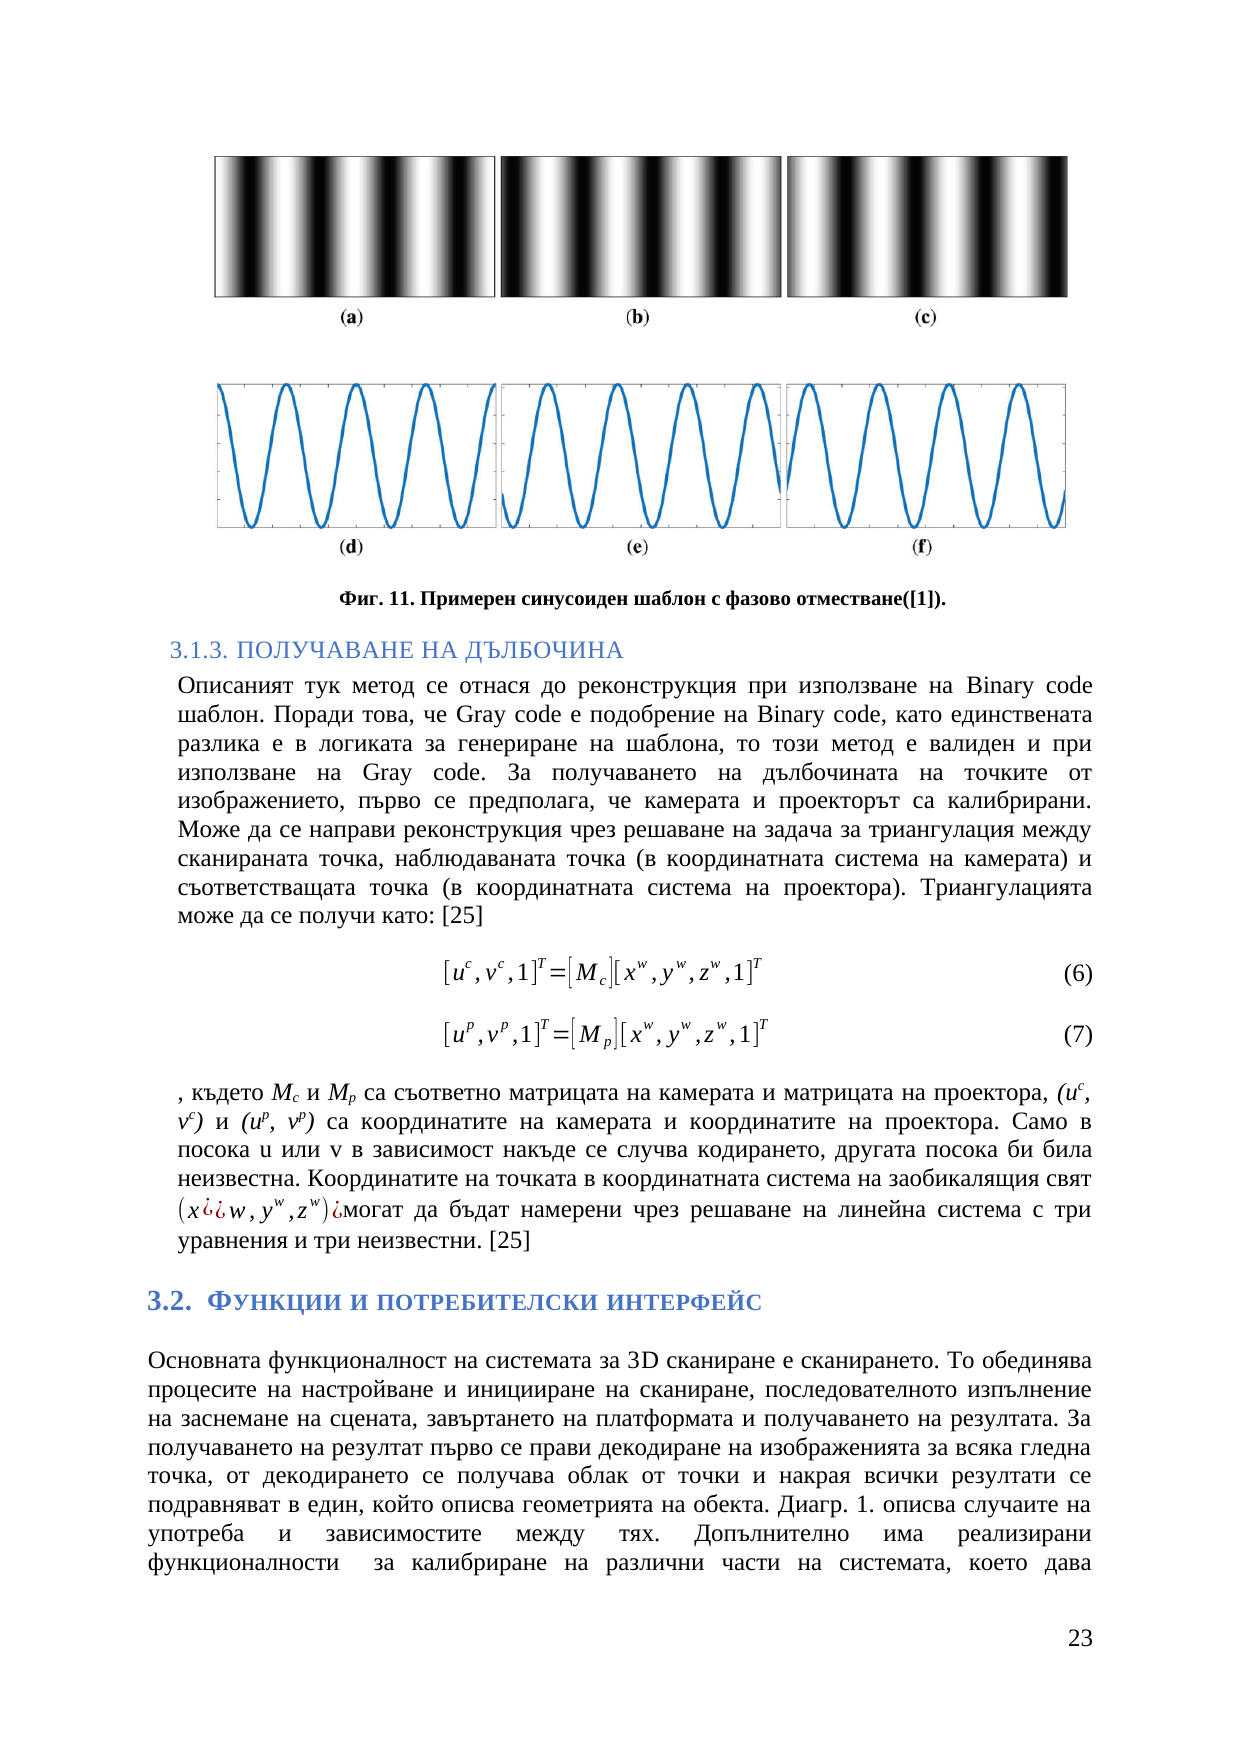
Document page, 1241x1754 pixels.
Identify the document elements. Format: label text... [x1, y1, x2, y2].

text , където Mc и Mp са съответно матрицата на камерата и матрицата на проектора, (uc, vc) и (up, vp) са координатите на камерата и координатите на проектора. Само в посока u или v в зависимост накъде се случва кодирането, другата посока би била неизвестна. Координатите на точката в координатната система на заобикалящия свят могат да бъдат намерени чрез решаване на линейна система с три уравнения и три неизвестни. [25] [177, 1077, 1093, 1254]
text Фиг. 11. Примерен синусоиден шаблон с фазово отместване([1]). [192, 586, 1093, 610]
picture [210, 150, 1075, 562]
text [148, 1346, 1093, 1576]
subtitle Функции и потребителски интерфейс [192, 1283, 1093, 1316]
text Описаният тук метод се отнася до реконструкция при използване на Binary code шаблон. Поради това, че Gray code е подобрение на Binary code, като единствената разлика е в логиката за генериране на шаблона, то този метод е валиден и при използване на Gray code. За получаването на дълбочината на точките от изображението, първо се предполага, че камерата и проекторът са калибрирани. Може да се направи реконструкция чрез решаване на задача за триангулация между сканираната точка, наблюдаваната точка (в координатната система на камерата) и съответстващата точка (в координатната система на проектора). Триангулацията може да се получи като: [25] [177, 670, 1093, 929]
text (6) [177, 954, 1093, 991]
subtitle ПОЛУЧАВАНЕ НА ДЪЛБОЧИНА [228, 635, 1093, 664]
text (7) [177, 1016, 1093, 1052]
